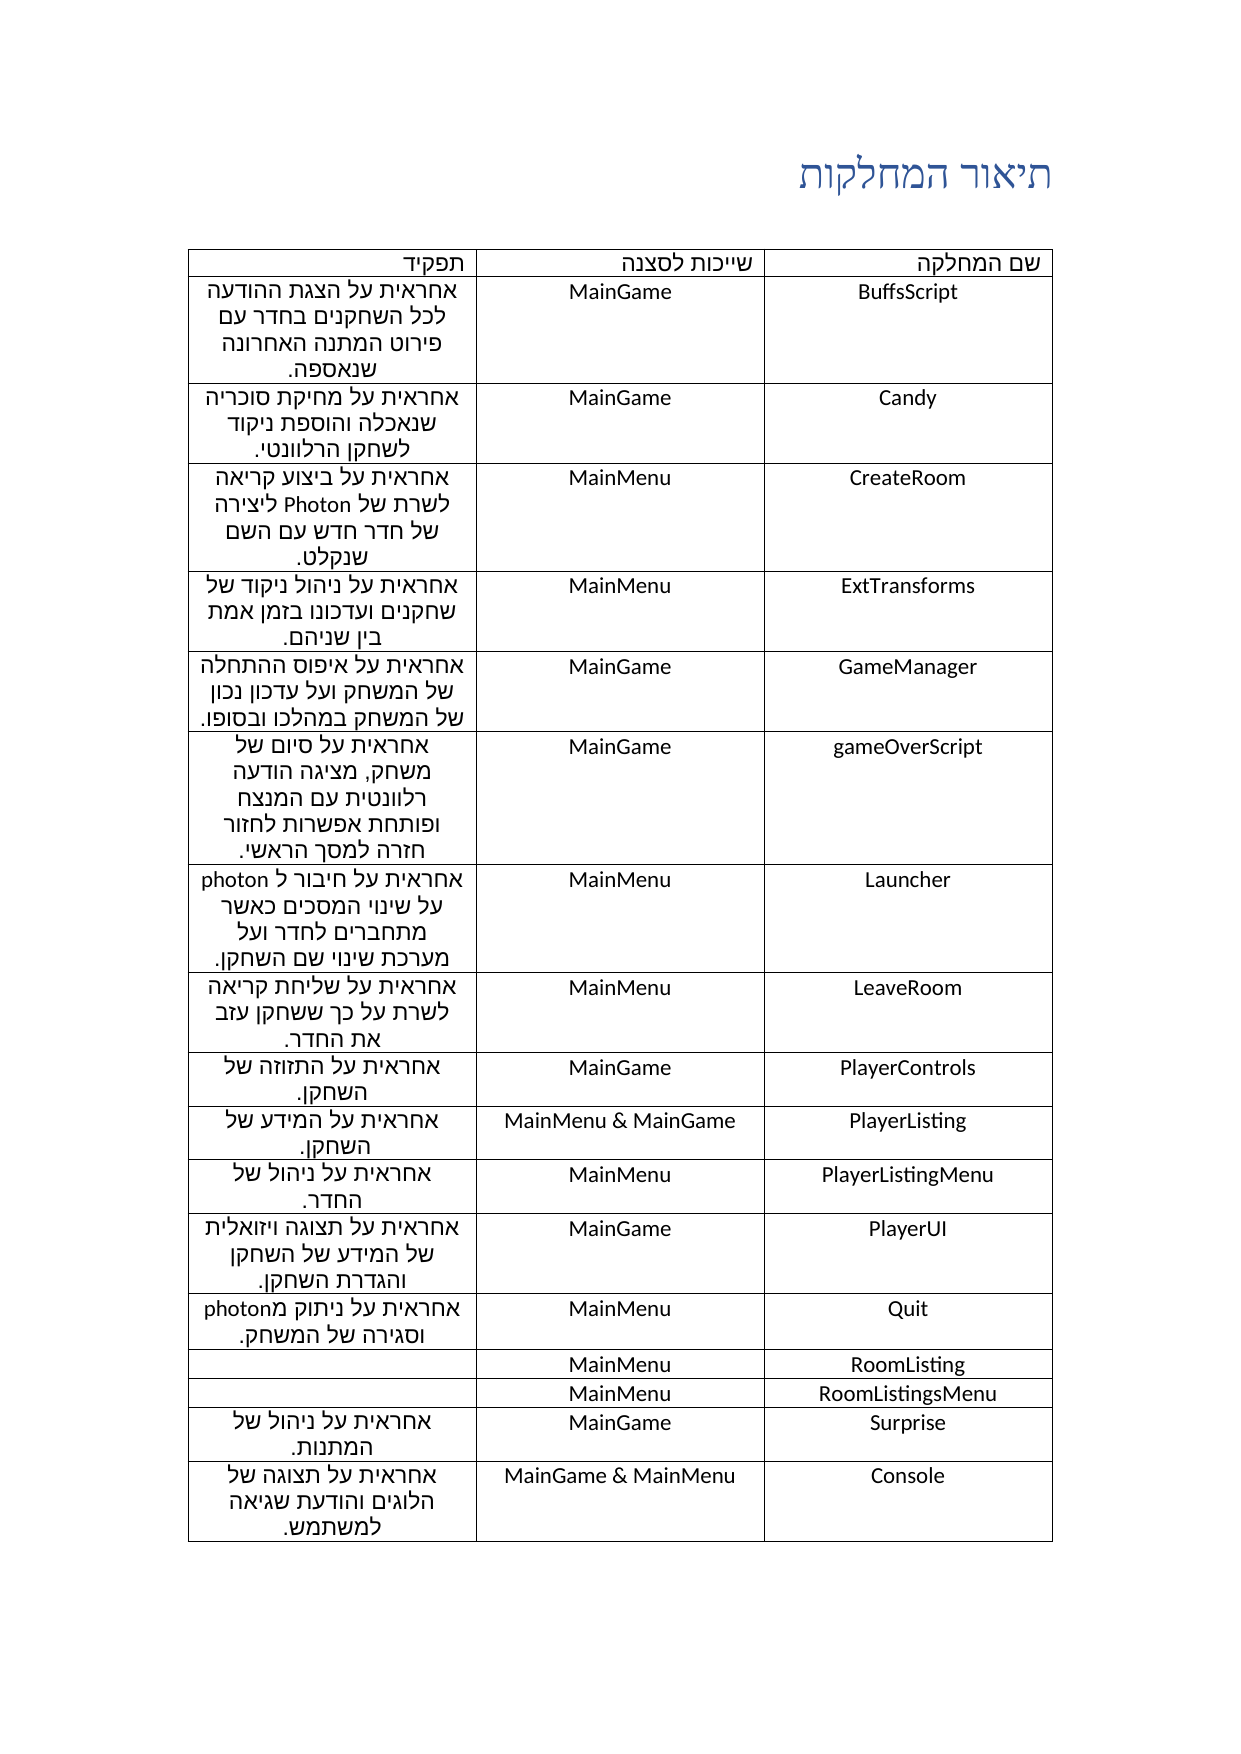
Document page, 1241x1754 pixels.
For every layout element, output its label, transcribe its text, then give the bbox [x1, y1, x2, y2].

table_cell RoomListingsMenu [765, 1379, 1052, 1407]
table_cell MainGame & MainMenu [477, 1462, 764, 1541]
table_cell MainMenu [477, 572, 764, 651]
table_cell ExtTransforms [765, 572, 1052, 651]
table_cell אחראית על ניהול של החדר. [189, 1160, 476, 1213]
table_cell MainMenu & MainGame [477, 1107, 764, 1159]
table_cell אחראית על ביצוע קריאה לשרת של Photon ליצירה של חדר חדש עם השם שנקלט. [189, 464, 476, 571]
table_cell Candy [765, 384, 1052, 462]
table_cell PlayerListingMenu [765, 1160, 1052, 1213]
table_cell MainGame [477, 1053, 764, 1106]
table_cell PlayerControls [765, 1053, 1052, 1106]
table_cell אחראית על איפוס ההתחלה של המשחק ועל עדכון נכון של המשחק במהלכו ובסופו. [189, 652, 476, 731]
table_cell MainMenu [477, 1294, 764, 1349]
table_cell Console [765, 1462, 1052, 1541]
table_cell MainGame [477, 1408, 764, 1461]
table_header שם המחלקה [765, 250, 1052, 276]
subtitle תיאור המחלקות [187, 150, 1053, 198]
table_cell אחראית על המידע של השחקן. [189, 1107, 476, 1159]
table_cell אחראית על שליחת קריאה לשרת על כך ששחקן עזב את החדר. [189, 973, 476, 1052]
table_cell MainGame [477, 384, 764, 462]
table_cell אחראית על הצגת ההודעה לכל השחקנים בחדר עם פירוט המתנה האחרונה שנאספה. [189, 277, 476, 382]
table_cell MainMenu [477, 1350, 764, 1378]
table_cell אחראית על תצוגה של הלוגים והודעת שגיאה למשתמש. [189, 1462, 476, 1541]
table_header שייכות לסצנה [477, 250, 764, 276]
table_cell MainMenu [477, 865, 764, 972]
table_cell אחראית על תצוגה ויזואלית של המידע של השחקן והגדרת השחקן. [189, 1214, 476, 1293]
table_cell אחראית על ניהול של המתנות. [189, 1408, 476, 1461]
table_cell LeaveRoom [765, 973, 1052, 1052]
table_cell MainGame [477, 277, 764, 382]
table_cell אחראית על סיום של משחק, מציגה הודעה רלוונטית עם המנצח ופותחת אפשרות לחזור חזרה למסך הראשי. [189, 732, 476, 864]
table_cell Launcher [765, 865, 1052, 972]
table_cell gameOverScript [765, 732, 1052, 864]
table_cell MainMenu [477, 1379, 764, 1407]
table_cell אחראית על ניתוק מphoton וסגירה של המשחק. [189, 1294, 476, 1349]
table_cell MainGame [477, 652, 764, 731]
table_cell אחראית על ניהול ניקוד של שחקנים ועדכונו בזמן אמת בין שניהם. [189, 572, 476, 651]
table_cell CreateRoom [765, 464, 1052, 571]
table_cell [189, 1350, 476, 1378]
table_cell BuffsScript [765, 277, 1052, 382]
table_cell MainMenu [477, 1160, 764, 1213]
table_cell GameManager [765, 652, 1052, 731]
table_cell RoomListing [765, 1350, 1052, 1378]
table_cell MainGame [477, 1214, 764, 1293]
table_cell MainMenu [477, 973, 764, 1052]
table_cell MainMenu [477, 464, 764, 571]
table_cell אחראית על חיבור ל photon על שינוי המסכים כאשר מתחברים לחדר ועל מערכת שינוי שם השחקן. [189, 865, 476, 972]
table_cell [189, 1379, 476, 1407]
table_cell Quit [765, 1294, 1052, 1349]
table_cell PlayerUI [765, 1214, 1052, 1293]
table_cell אחראית על התזוזה של השחקן. [189, 1053, 476, 1106]
table_cell Surprise [765, 1408, 1052, 1461]
table_header תפקיד [189, 250, 476, 276]
table_cell אחראית על מחיקת סוכריה שנאכלה והוספת ניקוד לשחקן הרלוונטי. [189, 384, 476, 462]
table_cell PlayerListing [765, 1107, 1052, 1159]
table_cell MainGame [477, 732, 764, 864]
